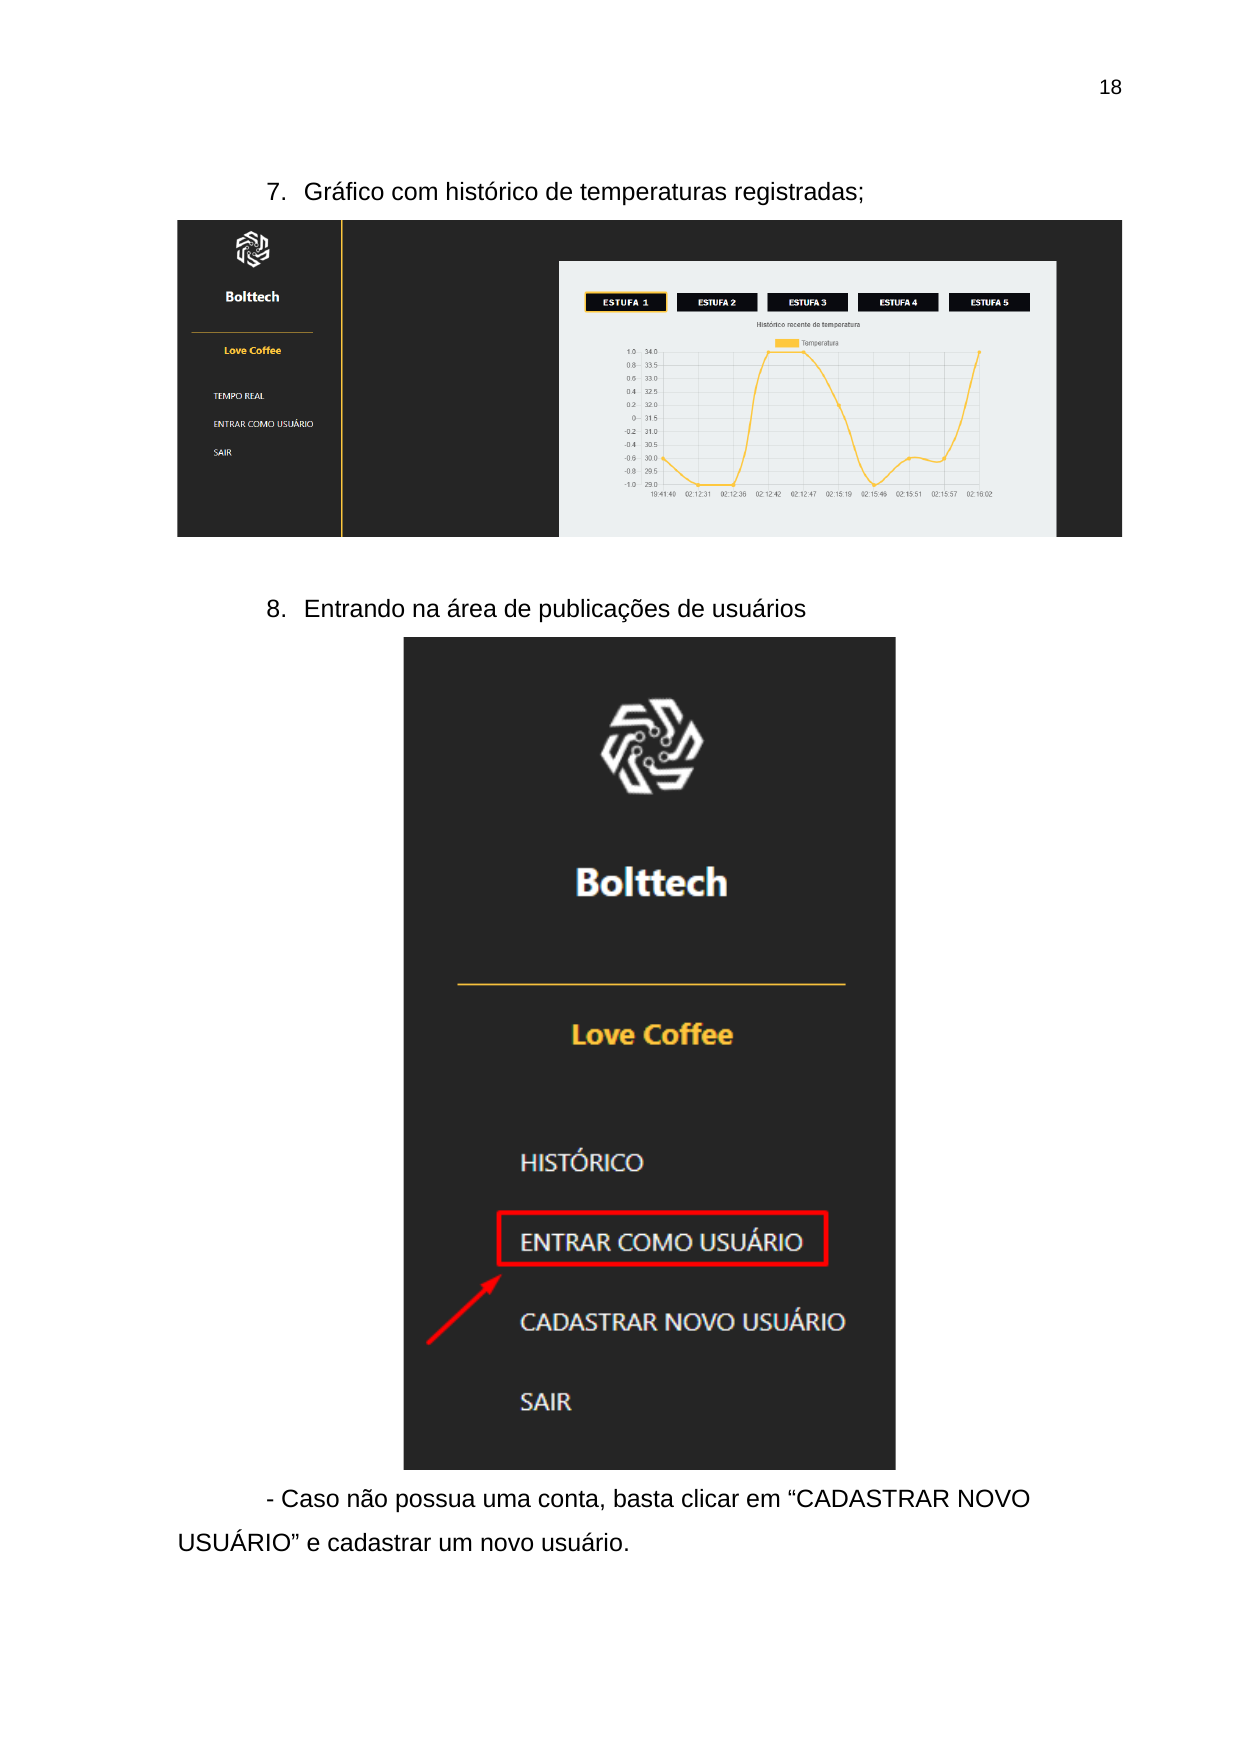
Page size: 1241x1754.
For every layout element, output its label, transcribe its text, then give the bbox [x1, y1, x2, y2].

picture [403, 637, 896, 1470]
list Gráfico com histórico de temperaturas registradas; [266, 177, 1122, 206]
list Entrando na área de publicações de usuários [266, 594, 1122, 623]
text - Caso não possua uma conta, basta clicar em “CADASTRAR NOVO USUÁRIO” e cadastrar um novo usuário. [177, 1484, 1122, 1556]
picture [177, 220, 1123, 537]
